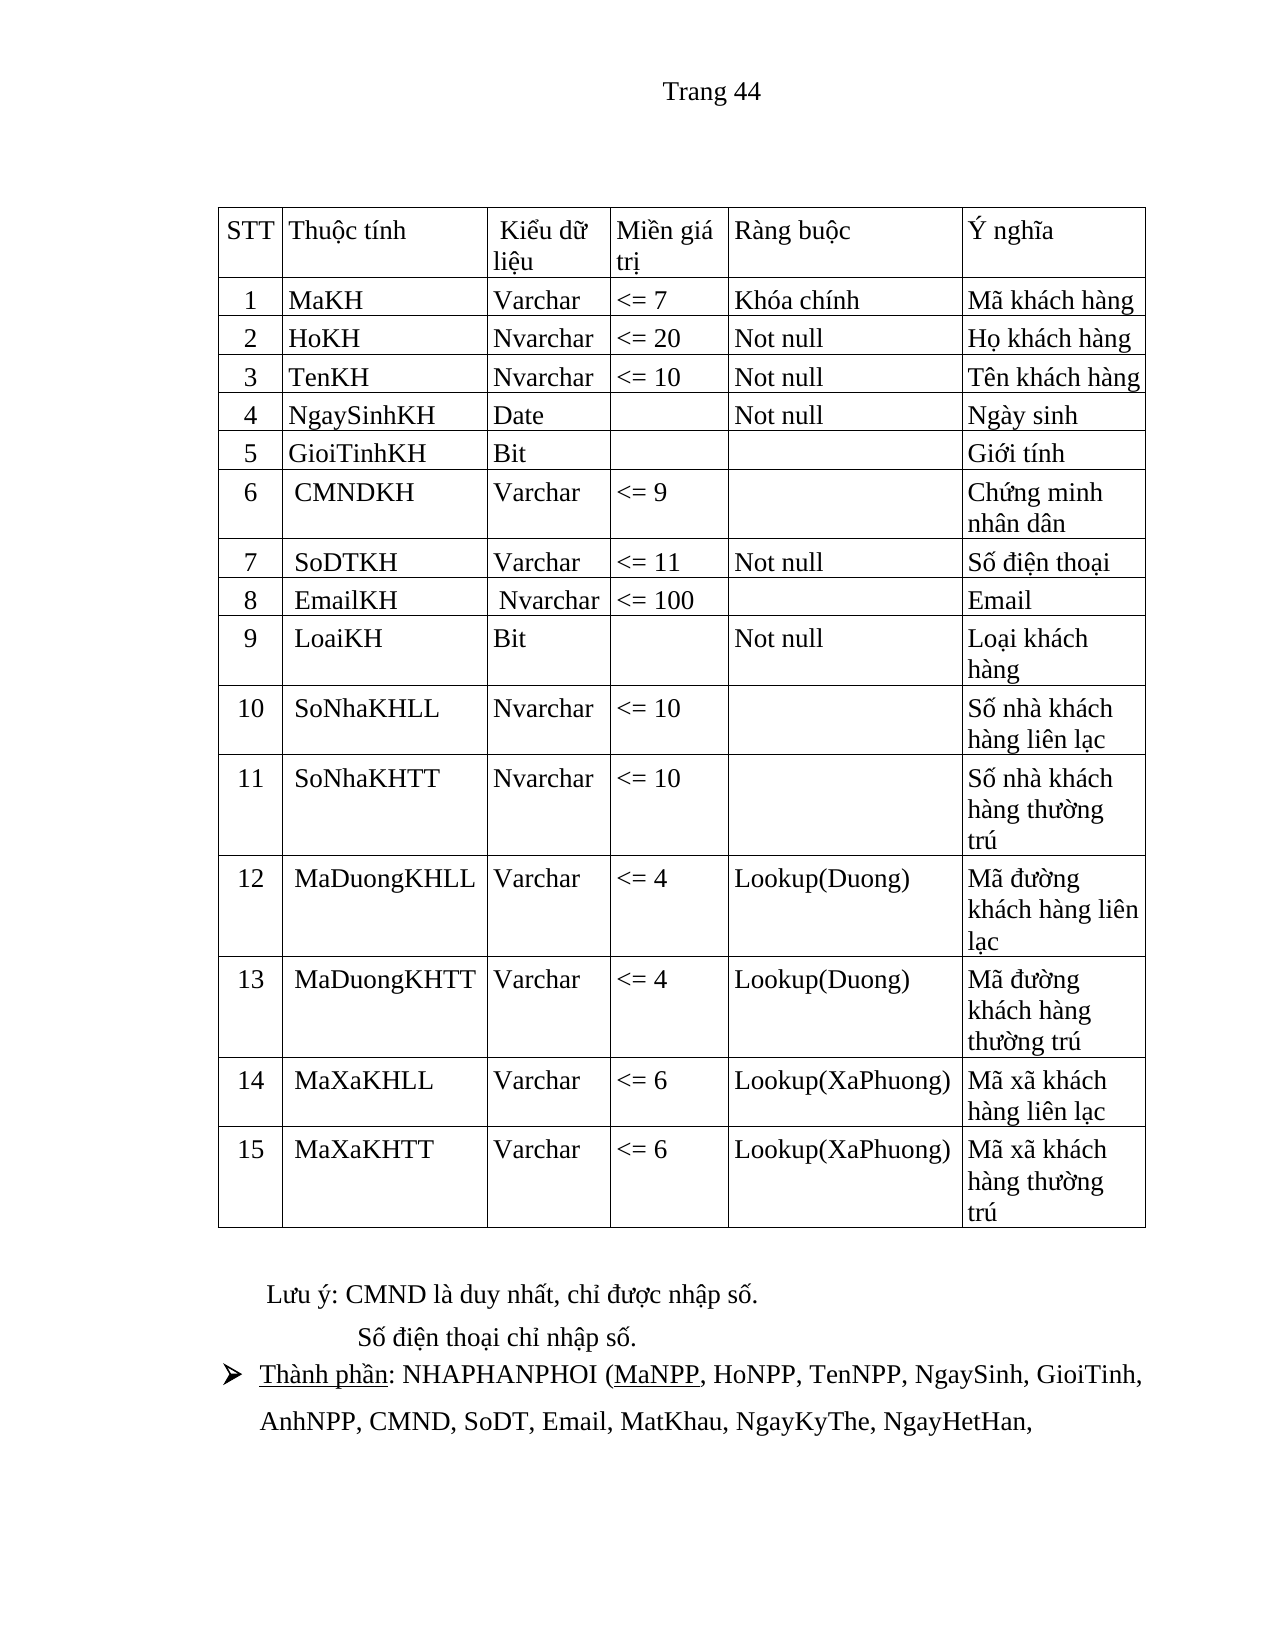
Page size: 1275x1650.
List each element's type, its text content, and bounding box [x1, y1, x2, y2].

table_cell Mã đường khách hàng thường trú [963, 957, 1145, 1057]
table_cell CMNDKH [283, 470, 487, 538]
table_cell 1 [219, 278, 282, 315]
table_cell SoNhaKHTT [283, 755, 487, 855]
table_cell Mã đường khách hàng liên lạc [963, 856, 1145, 956]
table_cell GioiTinhKH [283, 431, 487, 469]
table_cell LoaiKH [283, 616, 487, 685]
table_cell Số điện thoại [963, 539, 1145, 577]
table_cell Giới tính [963, 431, 1145, 469]
table_cell Nvarchar [488, 355, 610, 392]
table_cell Varchar [488, 470, 610, 538]
table_cell 2 [219, 316, 282, 353]
table_cell 13 [219, 957, 282, 1057]
table_cell HoKH [283, 316, 487, 353]
table_cell MaKH [283, 278, 487, 315]
table_cell TenKH [283, 355, 487, 392]
table_header Kiểu dữ liệu [488, 208, 610, 277]
table_cell Not null [729, 393, 962, 430]
table_cell SoDTKH [283, 539, 487, 577]
table_cell 5 [219, 431, 282, 469]
table_cell 7 [219, 539, 282, 577]
table_cell 8 [219, 578, 282, 615]
table_cell Mã xã khách hàng thường trú [963, 1127, 1145, 1227]
table_cell EmailKH [283, 578, 487, 615]
table_cell Bit [488, 431, 610, 469]
table_cell <= 10 [611, 755, 728, 855]
table_cell MaXaKHLL [283, 1058, 487, 1126]
table_cell Nvarchar [488, 686, 610, 754]
table_cell Số nhà khách hàng liên lạc [963, 686, 1145, 754]
table_cell <= 6 [611, 1058, 728, 1126]
table_cell NgaySinhKH [283, 393, 487, 430]
table_cell Varchar [488, 1127, 610, 1227]
table_cell [729, 470, 962, 538]
table_cell [729, 431, 962, 469]
table_cell [611, 616, 728, 685]
table_cell Not null [729, 316, 962, 353]
table_cell <= 7 [611, 278, 728, 315]
table_cell Ngày sinh [963, 393, 1145, 430]
table_cell <= 100 [611, 578, 728, 615]
text Số điện thoại chỉ nhập số. [207, 1321, 1157, 1352]
table_cell Not null [729, 539, 962, 577]
table_cell Varchar [488, 539, 610, 577]
table_cell 3 [219, 355, 282, 392]
table_cell SoNhaKHLL [283, 686, 487, 754]
table_cell <= 10 [611, 686, 728, 754]
table_cell [611, 393, 728, 430]
table_cell <= 20 [611, 316, 728, 353]
table_header Ràng buộc [729, 208, 962, 277]
table_cell Mã xã khách hàng liên lạc [963, 1058, 1145, 1126]
table_cell <= 4 [611, 957, 728, 1057]
table_cell Chứng minh nhân dân [963, 470, 1145, 538]
table_cell MaXaKHTT [283, 1127, 487, 1227]
table_cell Lookup(XaPhuong) [729, 1058, 962, 1126]
table_cell [611, 431, 728, 469]
table_cell Họ khách hàng [963, 316, 1145, 353]
table_cell Nvarchar [488, 755, 610, 855]
table_cell 14 [219, 1058, 282, 1126]
table_cell Khóa chính [729, 278, 962, 315]
table_cell 12 [219, 856, 282, 956]
table_cell MaDuongKHLL [283, 856, 487, 956]
table_cell Date [488, 393, 610, 430]
table_cell Số nhà khách hàng thường trú [963, 755, 1145, 855]
table_cell [729, 578, 962, 615]
table_cell 15 [219, 1127, 282, 1227]
table_cell Tên khách hàng [963, 355, 1145, 392]
table_header STT [219, 208, 282, 277]
table_cell 4 [219, 393, 282, 430]
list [222, 1358, 1157, 1436]
table_cell <= 6 [611, 1127, 728, 1227]
table_cell Nvarchar [488, 578, 610, 615]
table_cell Not null [729, 355, 962, 392]
table_cell Loại khách hàng [963, 616, 1145, 685]
table_cell Nvarchar [488, 316, 610, 353]
table_cell [729, 686, 962, 754]
table_cell <= 4 [611, 856, 728, 956]
table_cell 9 [219, 616, 282, 685]
table_cell Varchar [488, 856, 610, 956]
table_cell Varchar [488, 1058, 610, 1126]
table_cell Lookup(XaPhuong) [729, 1127, 962, 1227]
table_cell Lookup(Duong) [729, 957, 962, 1057]
table_cell Bit [488, 616, 610, 685]
table_cell 11 [219, 755, 282, 855]
table_cell MaDuongKHTT [283, 957, 487, 1057]
table_cell <= 9 [611, 470, 728, 538]
table_cell Varchar [488, 957, 610, 1057]
table_cell Not null [729, 616, 962, 685]
table_header Ý nghĩa [963, 208, 1145, 277]
text Lưu ý: CMND là duy nhất, chỉ được nhập số. [207, 1278, 1157, 1309]
table_cell Mã khách hàng [963, 278, 1145, 315]
table_cell Varchar [488, 278, 610, 315]
table_header Thuộc tính [283, 208, 487, 277]
table_cell [729, 755, 962, 855]
table_cell Email [963, 578, 1145, 615]
table_cell 6 [219, 470, 282, 538]
table_cell <= 10 [611, 355, 728, 392]
table_header Miền giá trị [611, 208, 728, 277]
table_cell Lookup(Duong) [729, 856, 962, 956]
table_cell 10 [219, 686, 282, 754]
table_cell <= 11 [611, 539, 728, 577]
